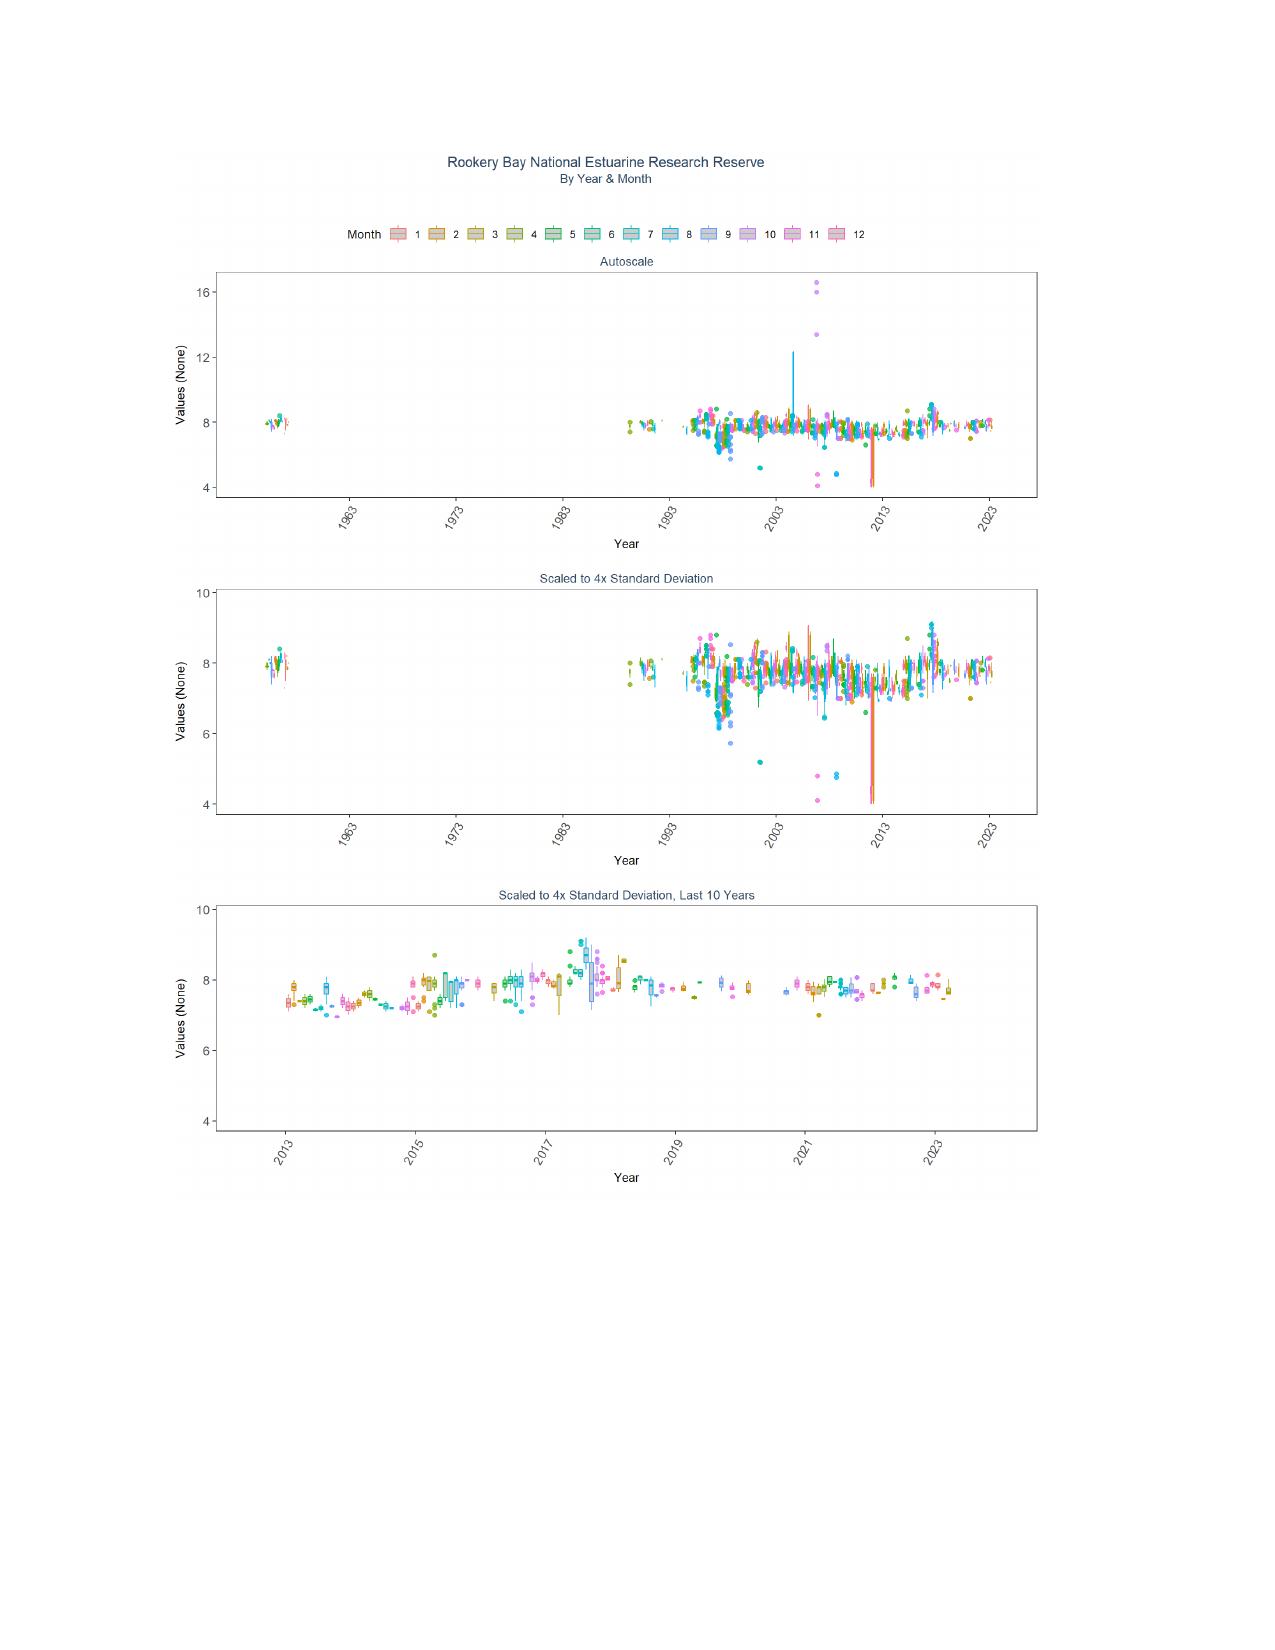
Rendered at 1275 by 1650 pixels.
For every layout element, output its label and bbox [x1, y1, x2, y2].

picture [168, 150, 1044, 1200]
